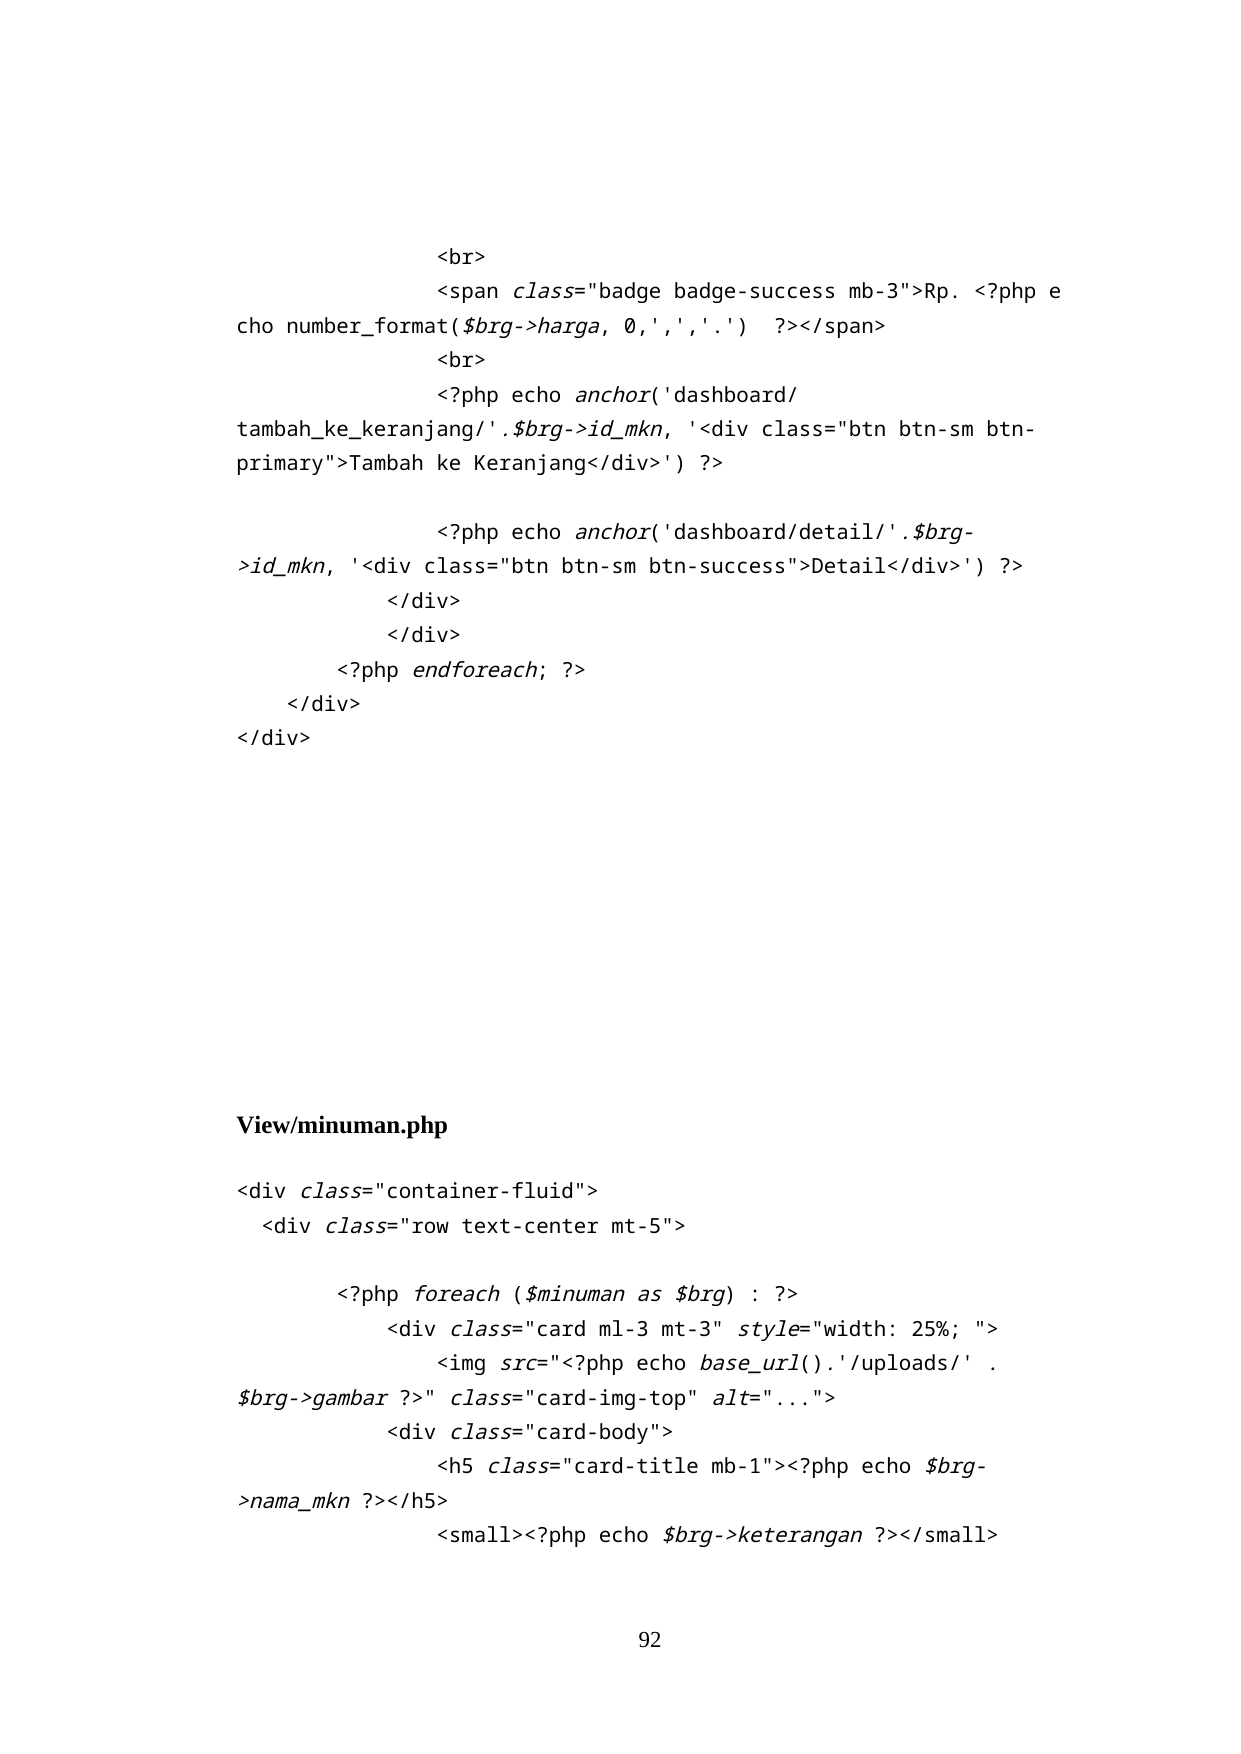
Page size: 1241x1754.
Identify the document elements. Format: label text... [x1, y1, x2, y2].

text <div class="card ml-3 mt-3" style="width: 25%; "> [236, 1308, 1063, 1342]
text <img src="<?php echo base_url().'/uploads/' .$brg->gambar ?>" class="card-img-top" alt="..."> [236, 1342, 1063, 1411]
text </div> [236, 614, 1063, 649]
text </div> [236, 683, 1063, 717]
text <?php echo anchor('dashboard/tambah_ke_keranjang/'.$brg->id_mkn, '<div class="btn btn-sm btn-primary">Tambah ke Keranjang</div>') ?> [236, 374, 1063, 477]
text </div> [236, 717, 1063, 752]
text <div class="container-fluid"> [236, 1170, 1063, 1205]
text <div class="card-body"> [236, 1411, 1063, 1445]
text <div class="row text-center mt-5"> [236, 1205, 1063, 1239]
text <?php endforeach; ?> [236, 649, 1063, 683]
text <br> [236, 339, 1063, 374]
text </div> [236, 580, 1063, 614]
text <br> [236, 236, 1063, 271]
text <span class="badge badge-success mb-3">Rp. <?php echo number_format($brg->harga, 0,',','.') ?></span> [236, 271, 1063, 339]
text <h5 class="card-title mb-1"><?php echo $brg->nama_mkn ?></h5> [236, 1445, 1063, 1514]
text <small><?php echo $brg->keterangan ?></small> [236, 1514, 1063, 1548]
text View/minuman.php [236, 1111, 1063, 1139]
text <?php foreach ($minuman as $brg) : ?> [236, 1273, 1063, 1308]
text <?php echo anchor('dashboard/detail/'.$brg->id_mkn, '<div class="btn btn-sm btn-success">Detail</div>') ?> [236, 511, 1063, 580]
